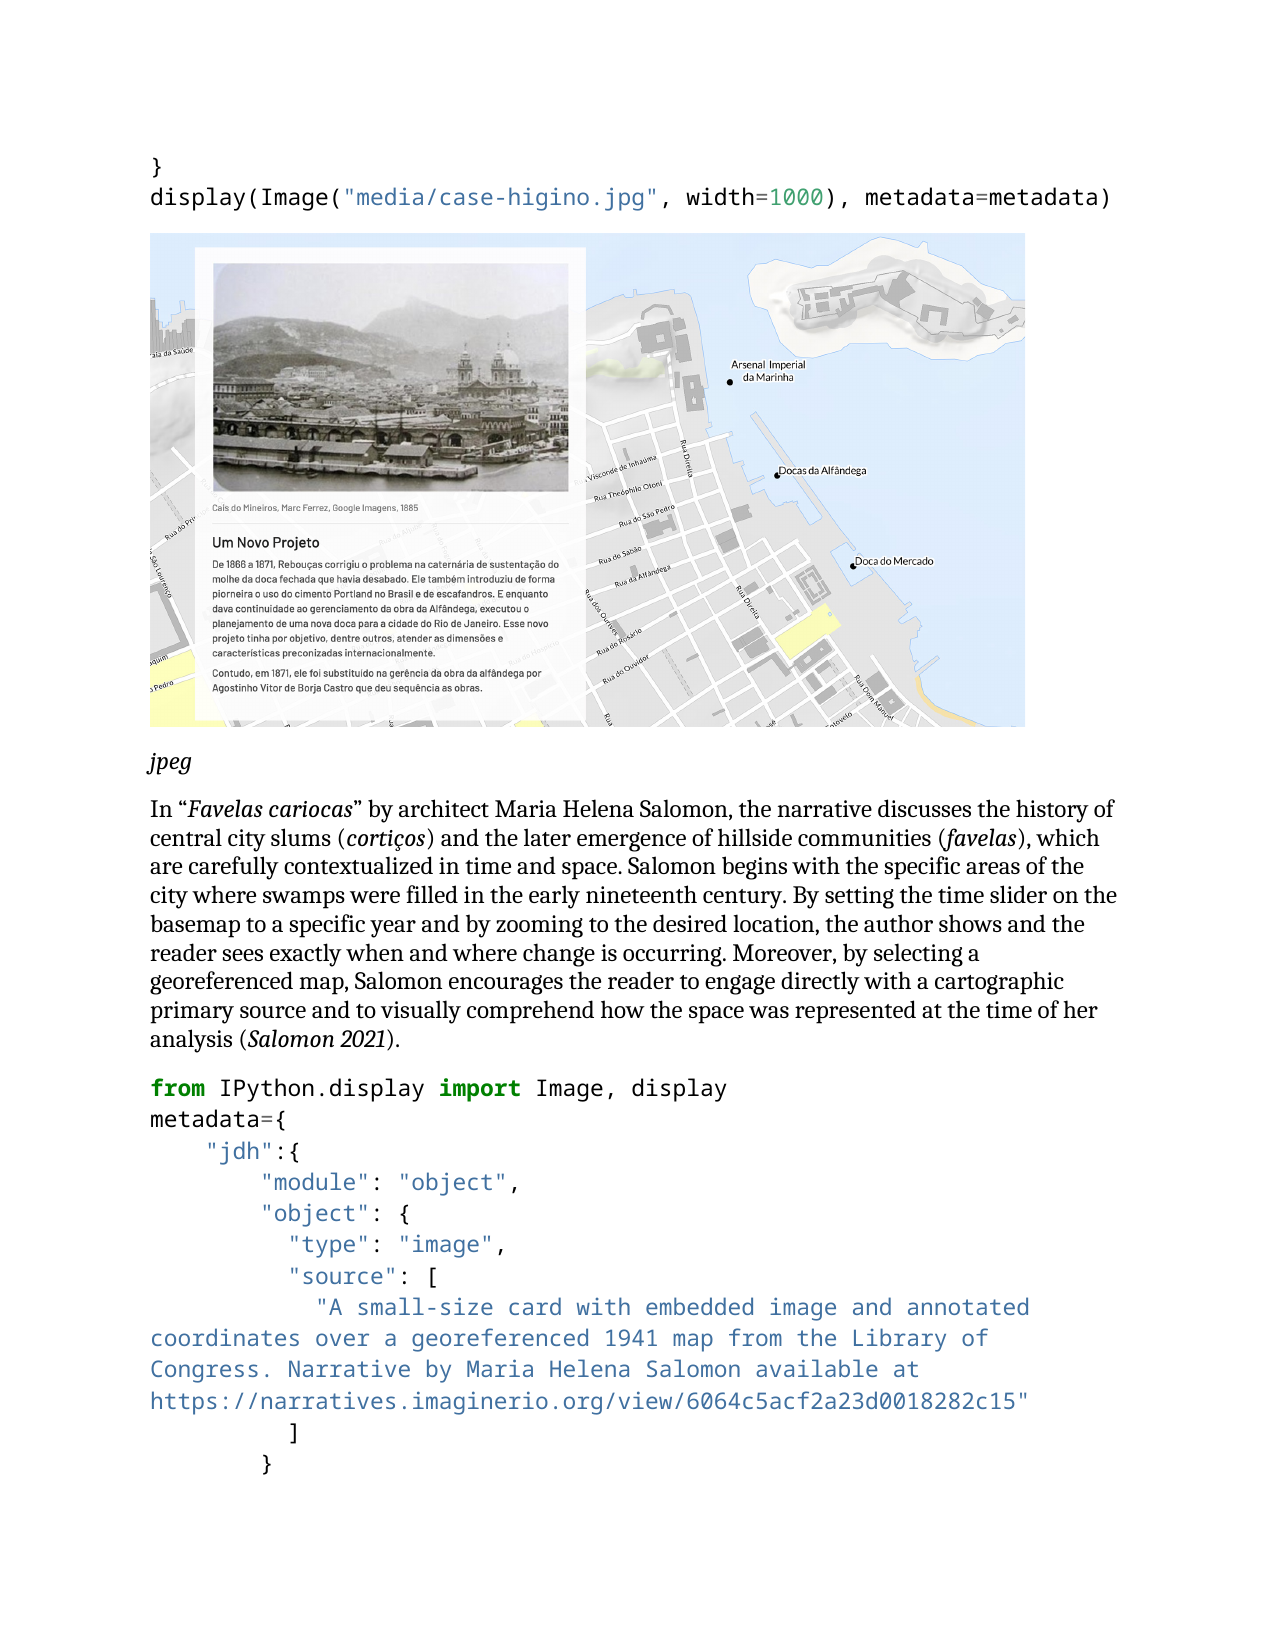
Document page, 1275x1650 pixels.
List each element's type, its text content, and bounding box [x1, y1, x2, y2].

text jpeg [150, 747, 1125, 776]
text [150, 1072, 1125, 1478]
picture [150, 233, 1025, 727]
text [150, 150, 1125, 212]
text In “Favelas cariocas” by architect Maria Helena Salomon, the narrative discusses the history of central city slums (cortiços) and the later emergence of hillside communities (favelas), which are carefully contextualized in time and space. Salomon begins with the specific areas of the city where swamps were filled in the early nineteenth century. By setting the time slider on the basemap to a specific year and by zooming to the desired location, the author shows and the reader sees exactly when and where change is occurring. Moreover, by selecting a georeferenced map, Salomon encourages the reader to engage directly with a cartographic primary source and to visually comprehend how the space was represented at the time of her analysis (Salomon 2021). [150, 795, 1125, 1053]
